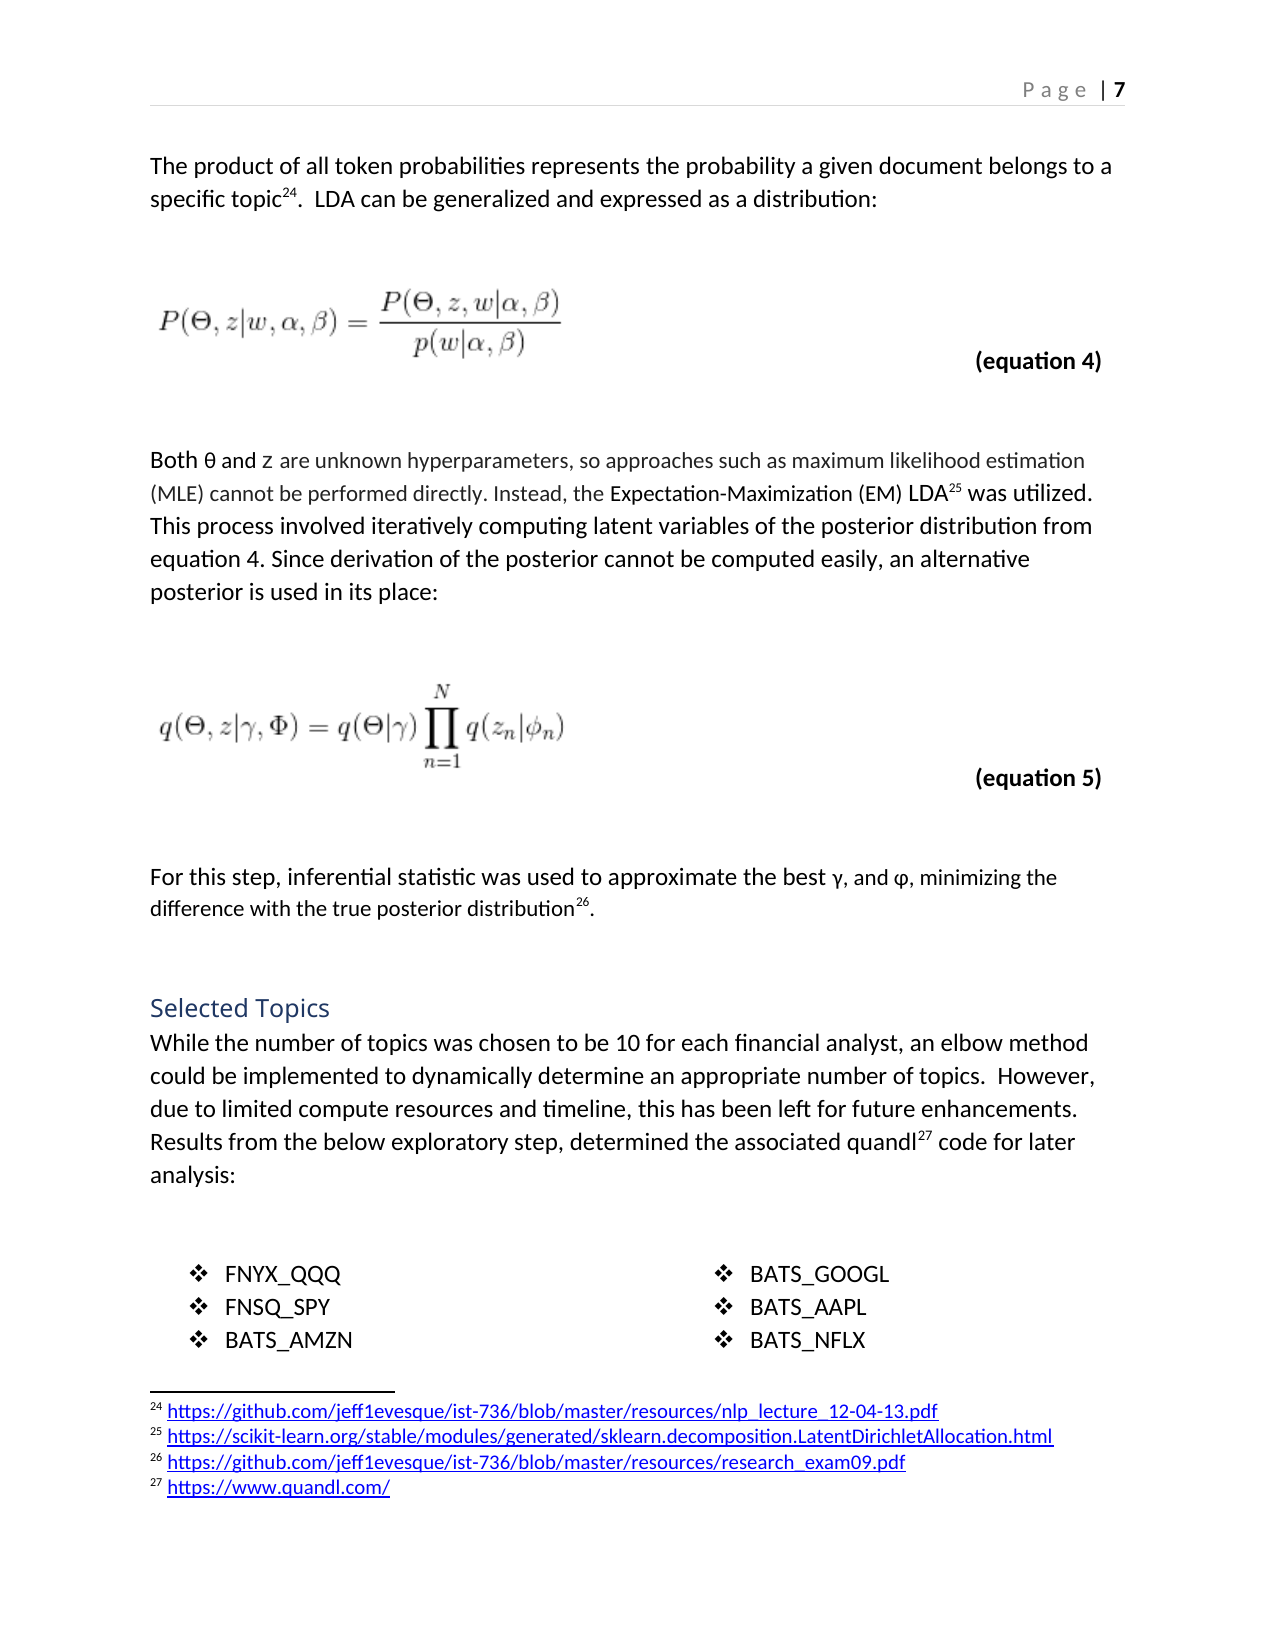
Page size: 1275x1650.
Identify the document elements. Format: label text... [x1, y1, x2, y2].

list FNYX_QQQ [187, 1258, 600, 1288]
list BATS_GOOGL [712, 1258, 1125, 1288]
picture [150, 675, 574, 787]
list BATS_NFLX [712, 1324, 1125, 1354]
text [150, 150, 1125, 213]
text While the number of topics was chosen to be 10 for each financial analyst, an elbow method could be implemented to dynamically determine an appropriate number of topics. However, due to limited compute resources and timeline, this has been left for future enhancements. Results from the below exploratory step, determined the associated quandl code for later analysis: [150, 1027, 1125, 1189]
list FNSQ_SPY [187, 1291, 600, 1321]
picture [150, 282, 569, 370]
subtitle Selected Topics [150, 990, 1125, 1024]
text Both θ and z are unknown hyperparameters, so approaches such as maximum likelihood estimation (MLE) cannot be performed directly. Instead, the Expectation-Maximization (EM) LDA was utilized. This process involved iteratively computing latent variables of the posterior distribution from equation 4. Since derivation of the posterior cannot be computed easily, an alternative posterior is used in its place: [150, 444, 1125, 607]
text For this step, inferential statistic was used to approximate the best γ, and φ, minimizing the difference with the true posterior distribution. [150, 861, 1125, 922]
list BATS_AMZN [187, 1324, 600, 1354]
list BATS_AAPL [712, 1291, 1125, 1321]
